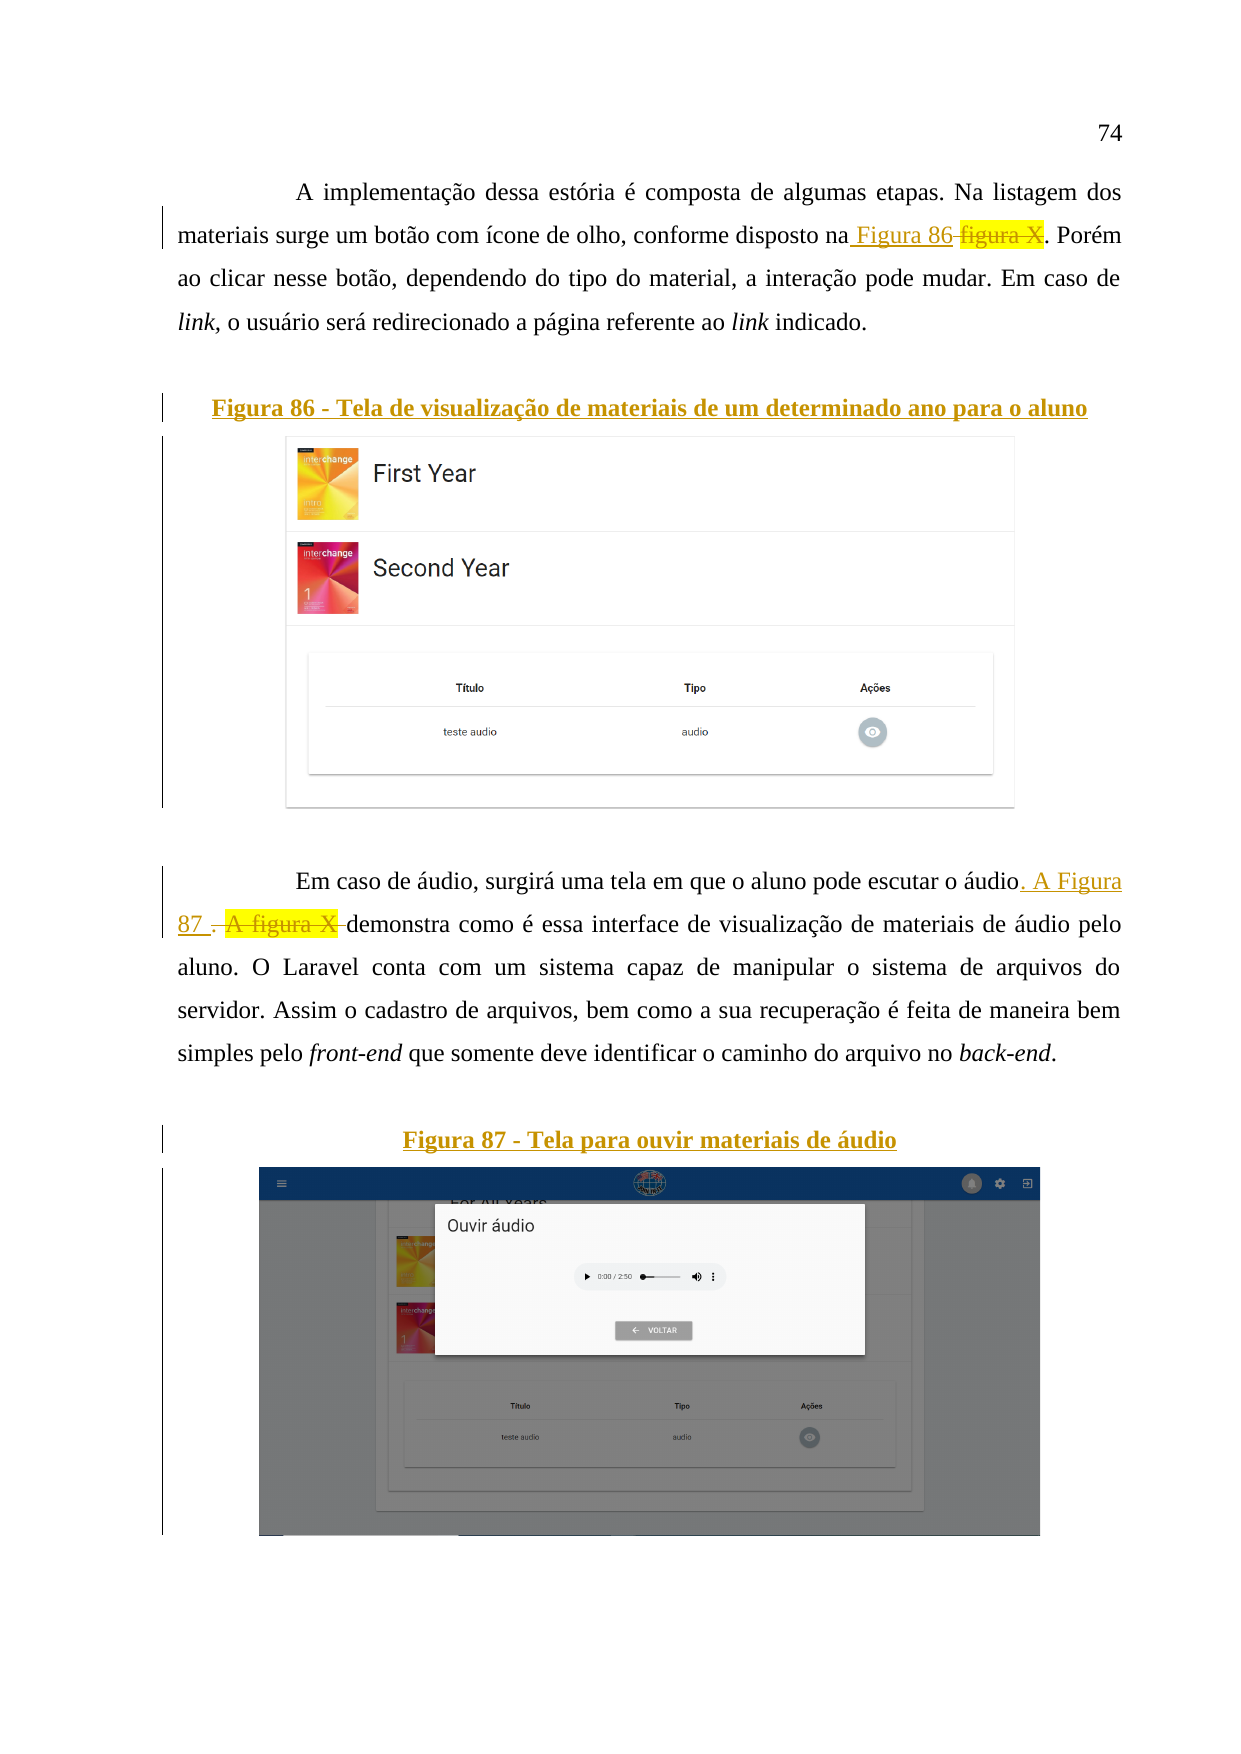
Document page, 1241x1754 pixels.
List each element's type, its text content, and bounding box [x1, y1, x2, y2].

text A implementação dessa estória é composta de algumas etapas. Na listagem dos materiais surge um botão com ícone de olho, conforme disposto na. Porém ao clicar nesse botão, dependendo do tipo do material, a interação pode mudar. Em caso de link, o usuário será redirecionado a página referente ao link indicado. [177, 177, 1122, 335]
picture [284, 436, 1015, 809]
text Em caso de áudio, surgirá uma tela em que o aluno pode escutar o áudiodemonstra como é essa interface de visualização de materiais de áudio pelo aluno. O Laravel conta com um sistema capaz de manipular o sistema de arquivos do servidor. Assim o cadastro de arquivos, bem como a sua recuperação é feita de maneira bem simples pelo front-end que somente deve identificar o caminho do arquivo no back-end. [177, 866, 1122, 1067]
picture [259, 1167, 1041, 1536]
